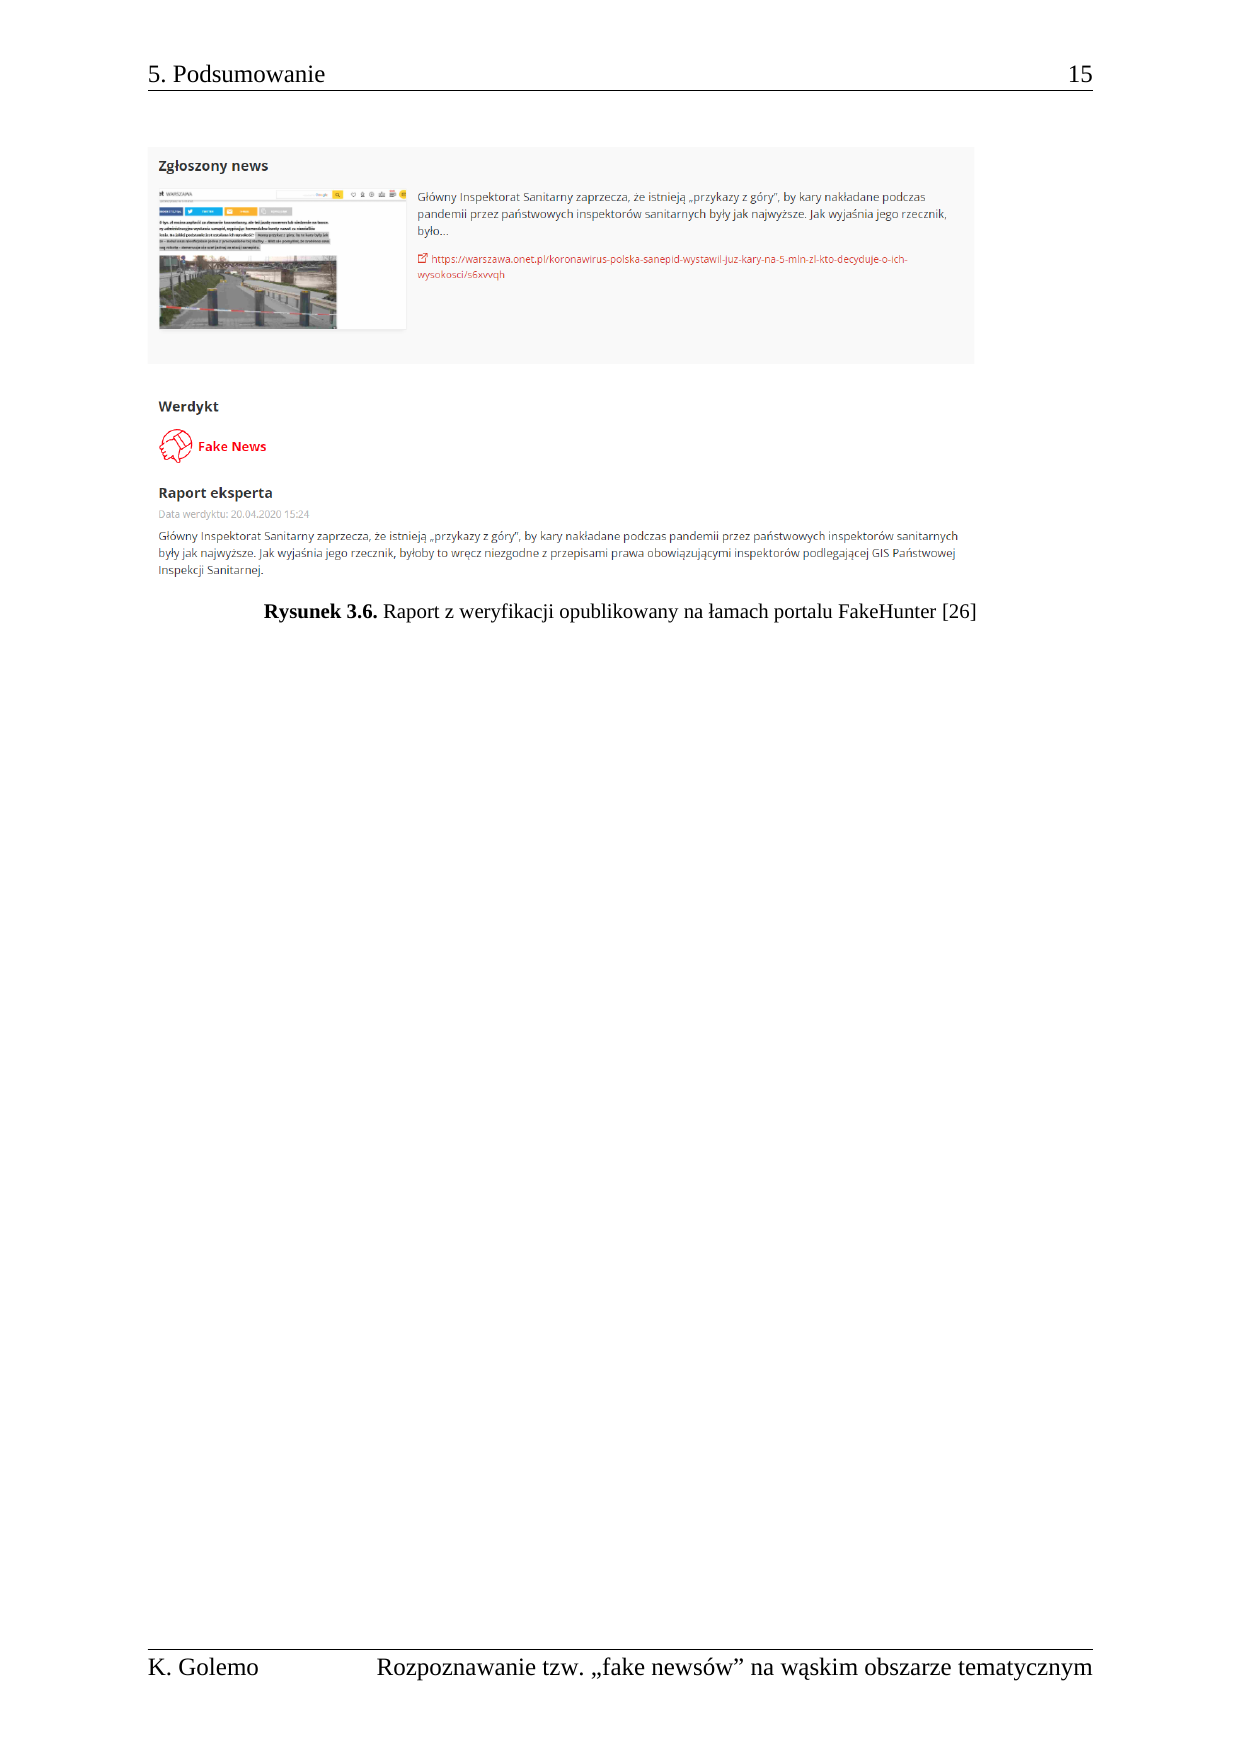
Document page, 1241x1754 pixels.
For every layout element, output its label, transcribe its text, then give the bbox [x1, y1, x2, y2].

text Rysunek 3.1. Raport z weryfikacji opublikowany na łamach portalu FakeHunter [148, 598, 1093, 623]
picture [147, 147, 975, 581]
